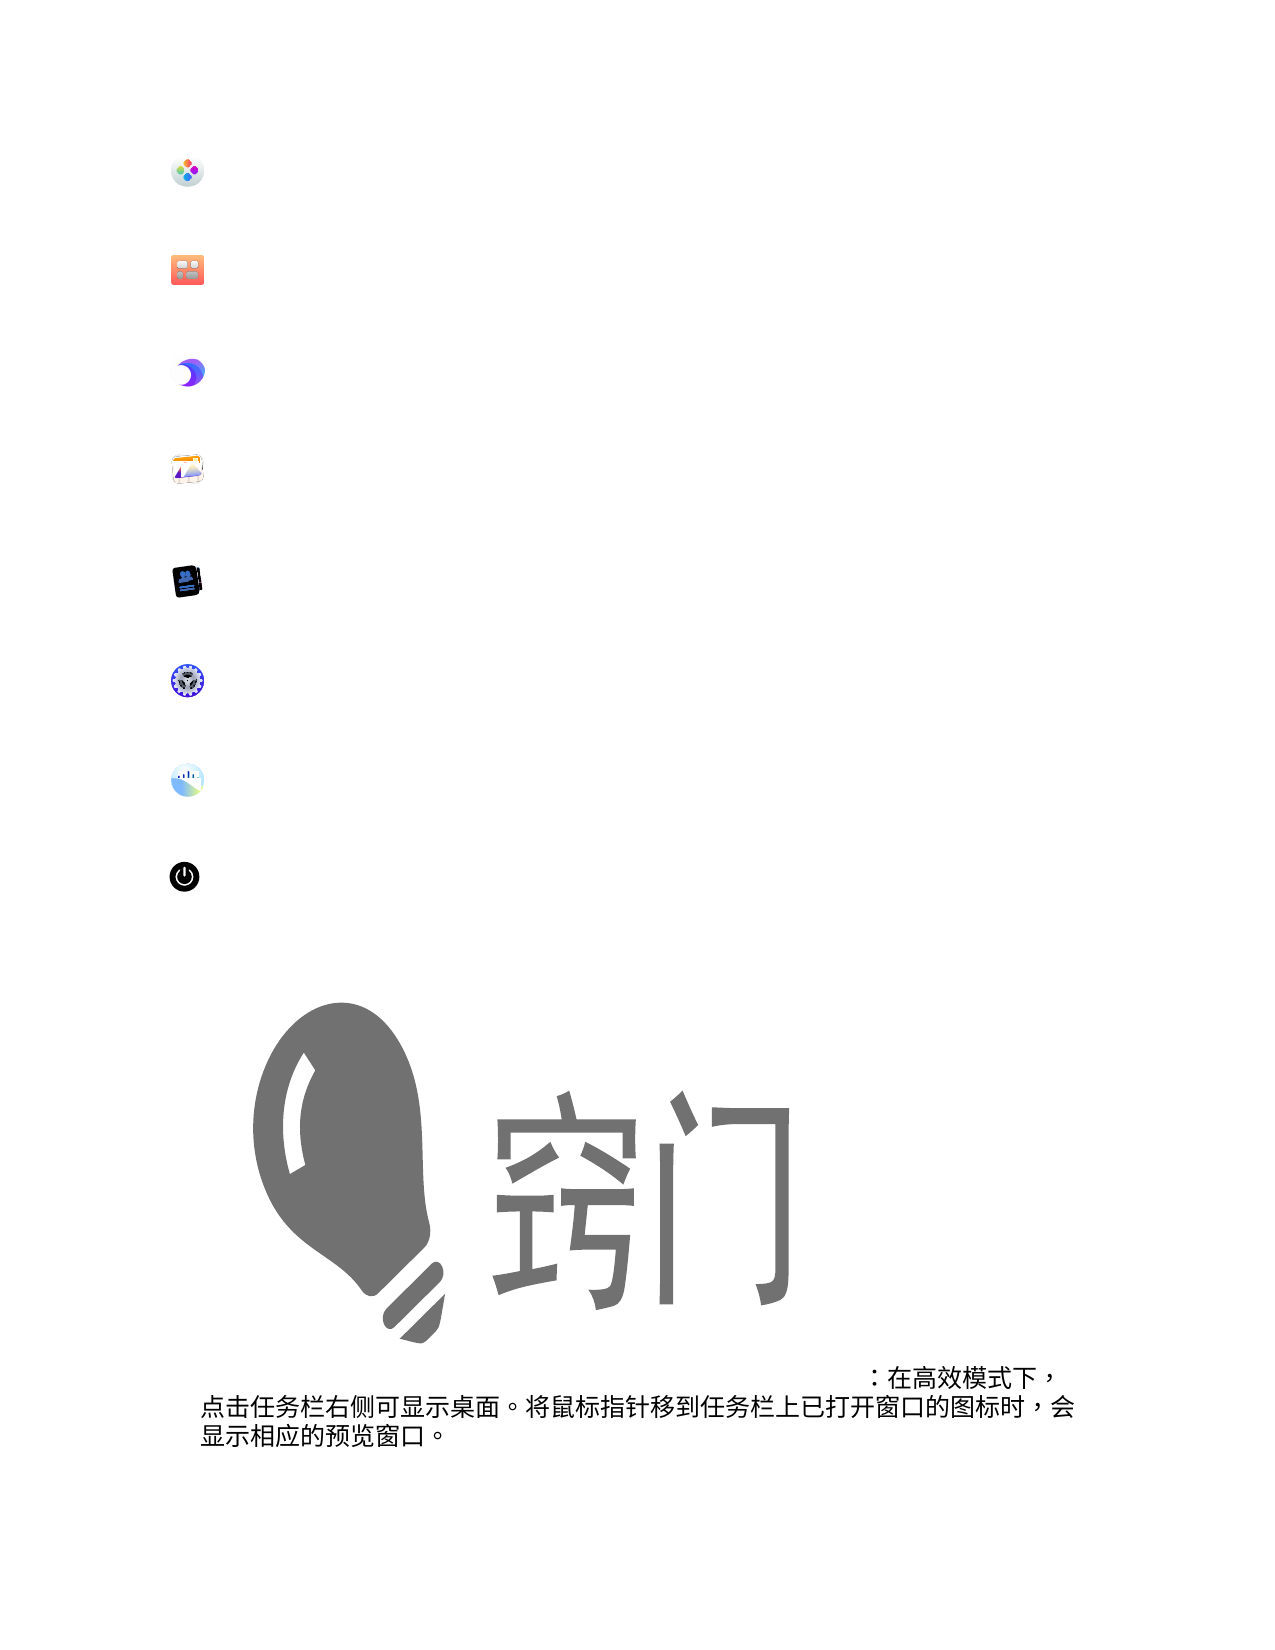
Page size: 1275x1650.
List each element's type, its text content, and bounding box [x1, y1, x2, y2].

text ：在高效模式下，点击任务栏右侧可显示桌面。将鼠标指针移到任务栏上已打开窗口的图标时，会显示相应的预览窗口。 [200, 971, 1075, 1452]
table_cell [139, 450, 1275, 562]
table_cell [139, 351, 1275, 450]
table_cell [139, 563, 1275, 662]
table_cell [139, 150, 1275, 251]
table_cell [139, 251, 1275, 351]
table_cell [139, 662, 1275, 762]
table_cell [139, 861, 1275, 961]
table_cell [139, 762, 1275, 861]
